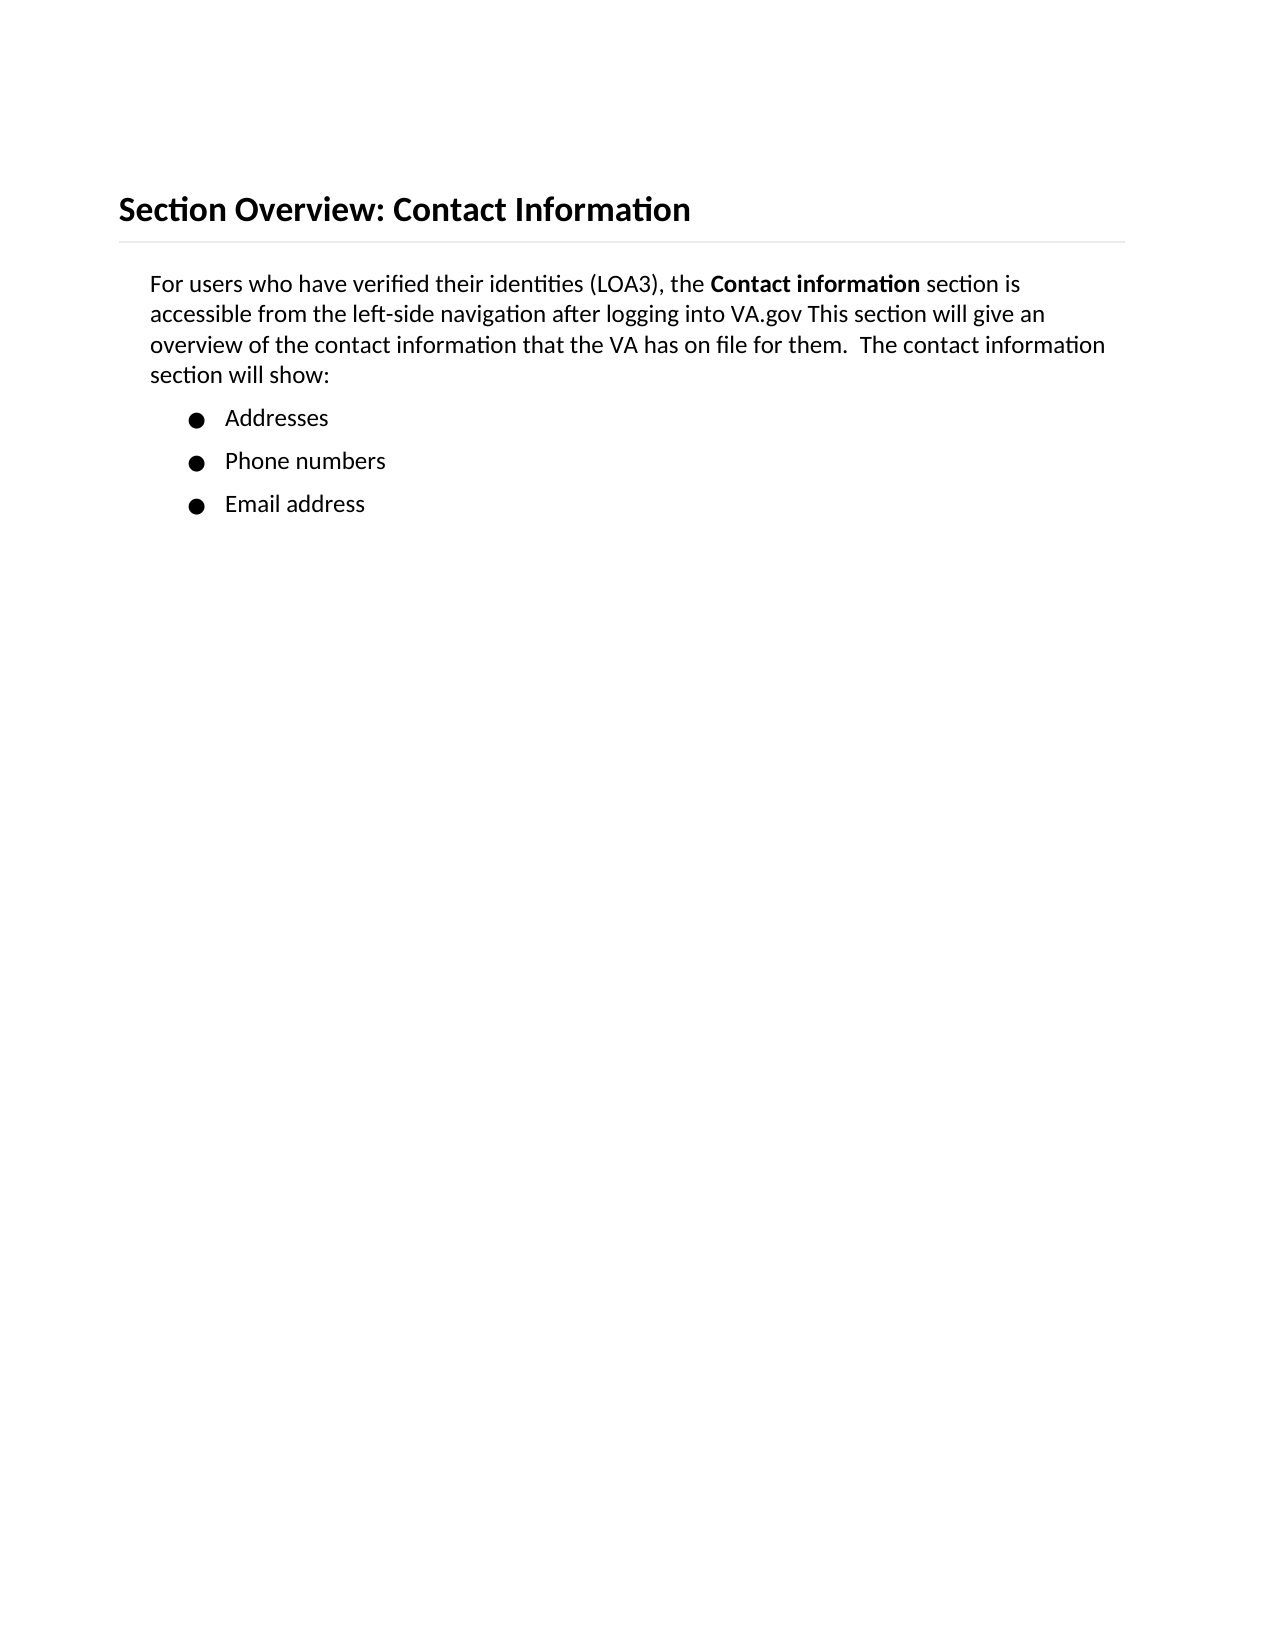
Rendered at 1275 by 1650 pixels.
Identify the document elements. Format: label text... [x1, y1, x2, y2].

text For users who have verified their identities (LOA3), the Contact information section is accessible from the left-side navigation after logging into VA.gov This section will give an overview of the contact information that the VA has on file for them. The contact information section will show: [150, 268, 1125, 390]
list Email address [187, 481, 1125, 524]
subtitle Section Overview: Contact Information [119, 187, 1125, 241]
list Addresses [187, 396, 1125, 439]
list Phone numbers [187, 439, 1125, 481]
